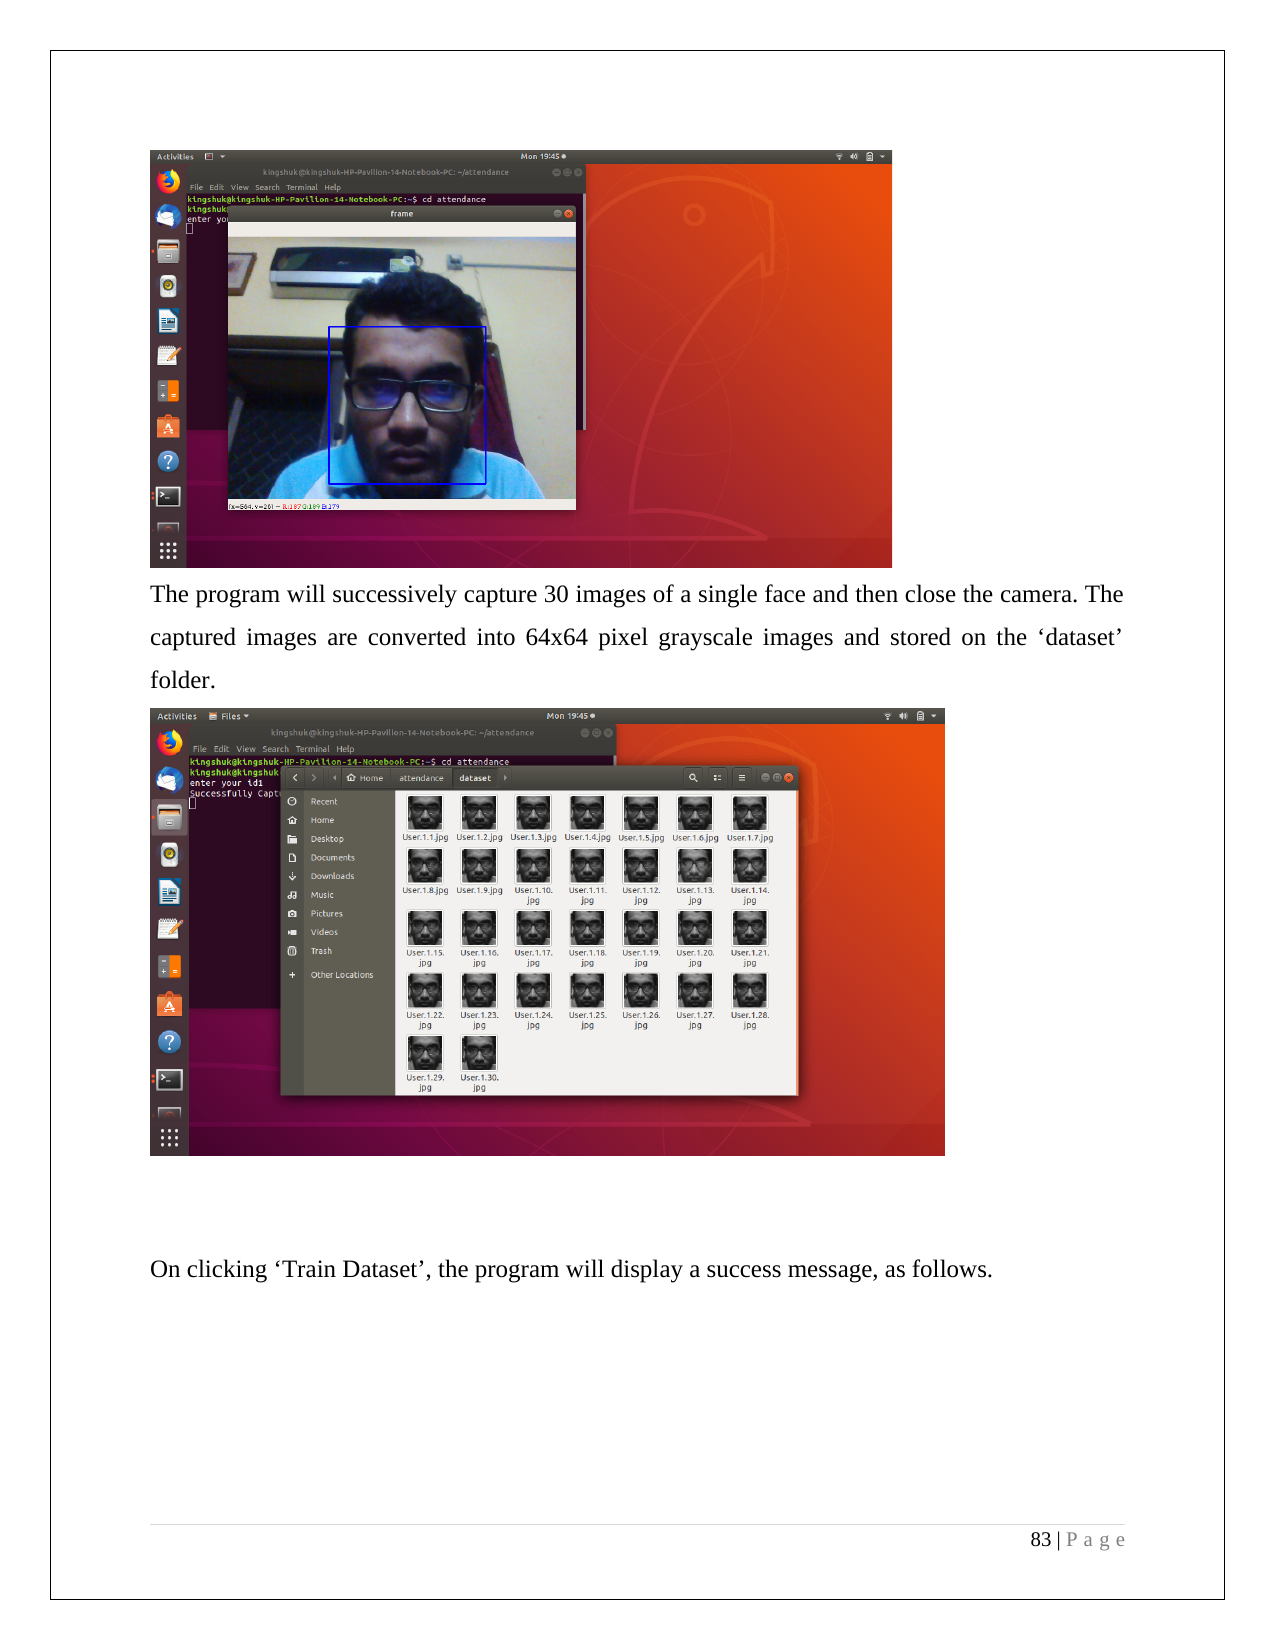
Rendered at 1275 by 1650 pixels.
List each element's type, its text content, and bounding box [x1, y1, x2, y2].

text On clicking ‘Train Dataset’, the program will display a success message, as follows. [150, 1254, 1125, 1282]
picture [150, 150, 893, 568]
picture [150, 708, 945, 1156]
text The program will successively capture 30 images of a single face and then close the camera. The captured images are converted into 64x64 pixel grayscale images and stored on the ‘dataset’ folder. [150, 579, 1125, 694]
